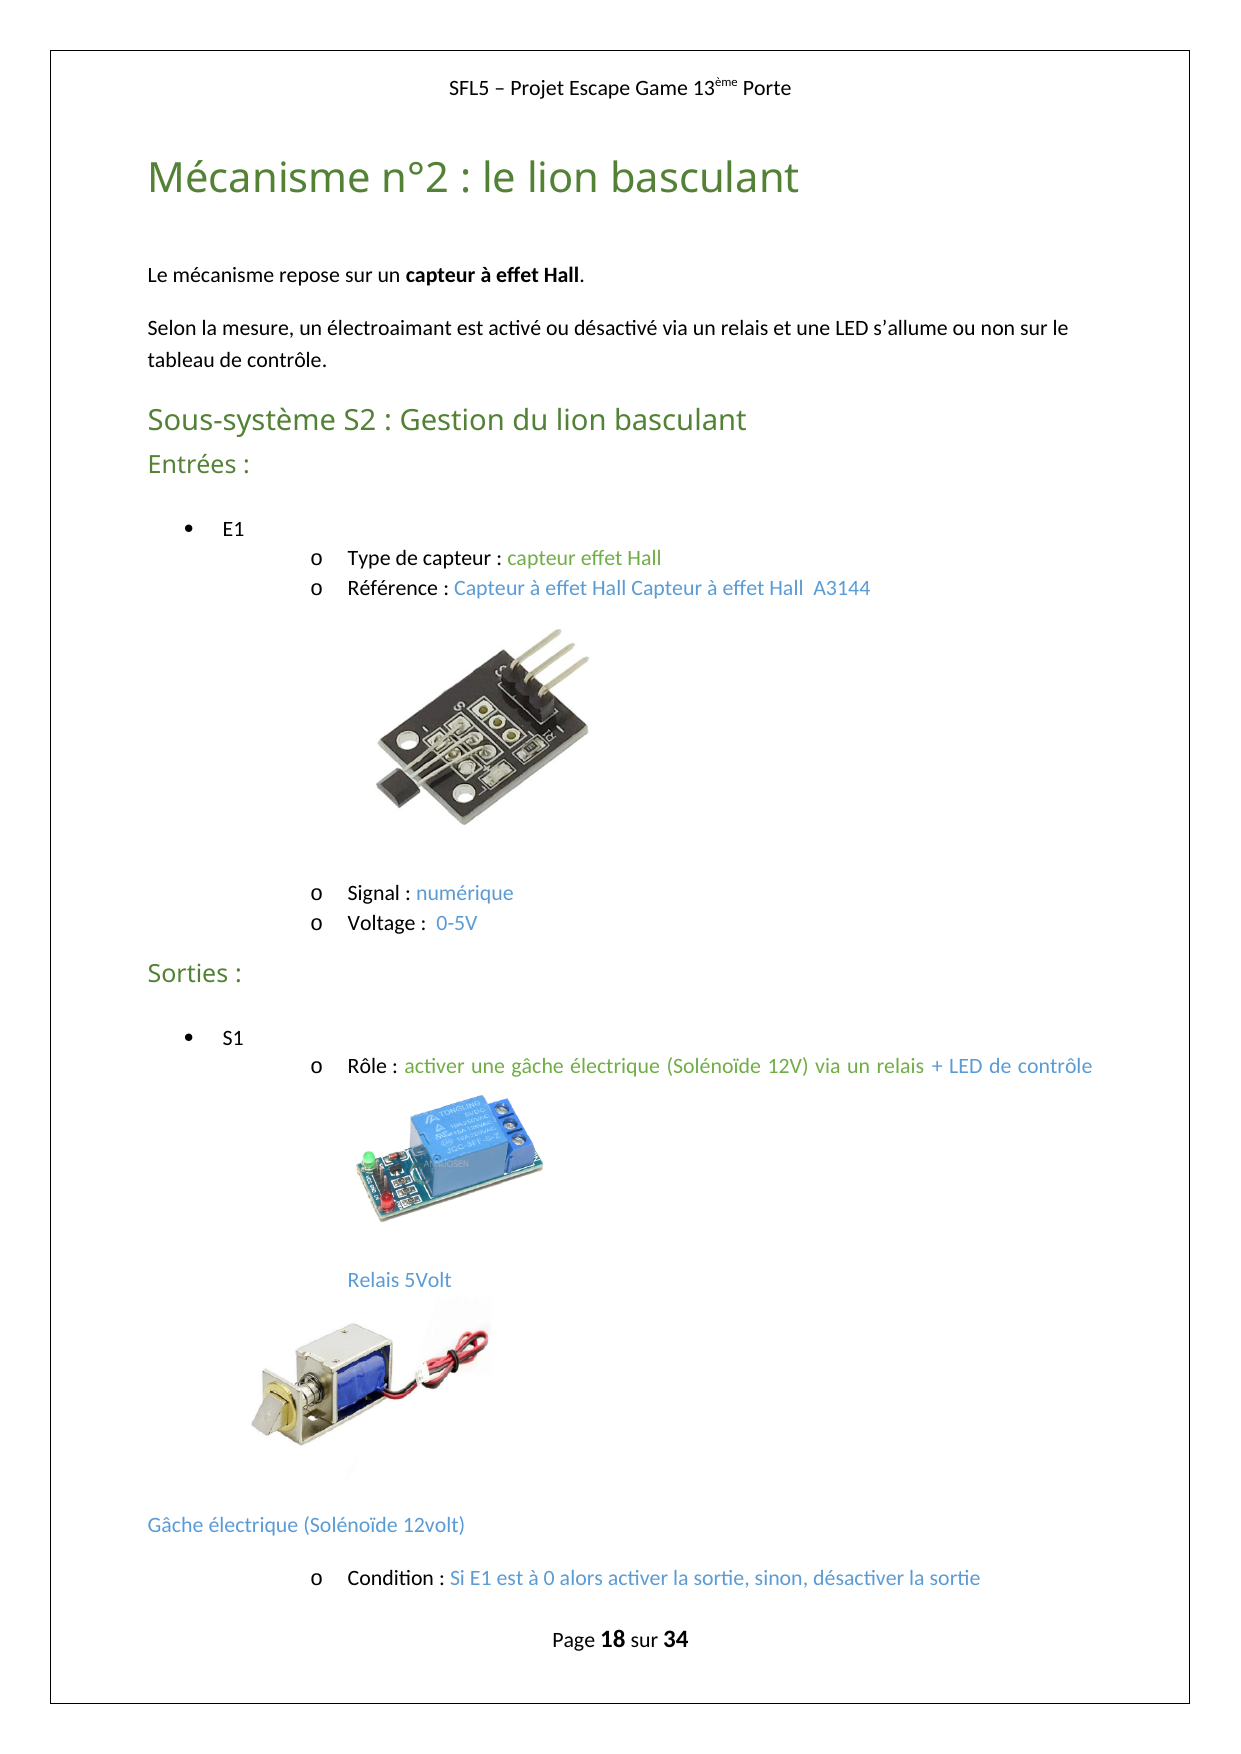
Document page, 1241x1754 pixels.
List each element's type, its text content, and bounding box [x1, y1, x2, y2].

picture [347, 1082, 550, 1232]
subtitle Sous-système S2 : Gestion du lion basculant [147, 399, 1093, 439]
text Le mécanisme repose sur un capteur à effet Hall. [147, 261, 1093, 288]
list Type de capteur : capteur effet Hall [310, 544, 1093, 572]
subtitle Mécanisme n°2 : le lion basculant [147, 148, 1093, 204]
list Voltage : 0-5V [310, 909, 1093, 937]
list Condition : Si E1 est à 0 alors activer la sortie, sinon, désactiver la sortie [310, 1564, 1093, 1591]
text Gâche électrique (Solénoïde 12volt) [147, 1511, 1093, 1537]
subtitle Sorties : [147, 956, 1093, 1024]
picture [222, 1297, 492, 1485]
list S1 [185, 1024, 1093, 1050]
subtitle Entrées : [147, 447, 1093, 515]
list Signal : numérique [310, 879, 1093, 907]
list Relais 5Volt [347, 1266, 1093, 1292]
list Référence : Capteur à effet Hall Capteur à effet Hall A3144 [310, 574, 1093, 602]
picture [347, 603, 599, 842]
list Rôle : activer une gâche électrique (Solénoïde 12V) via un relais + LED de contrôle [310, 1052, 1093, 1232]
list E1 [185, 515, 1093, 542]
text Selon la mesure, un électroaimant est activé ou désactivé via un relais et une LED s’allume ou non sur le tableau de contrôle. [147, 314, 1093, 373]
